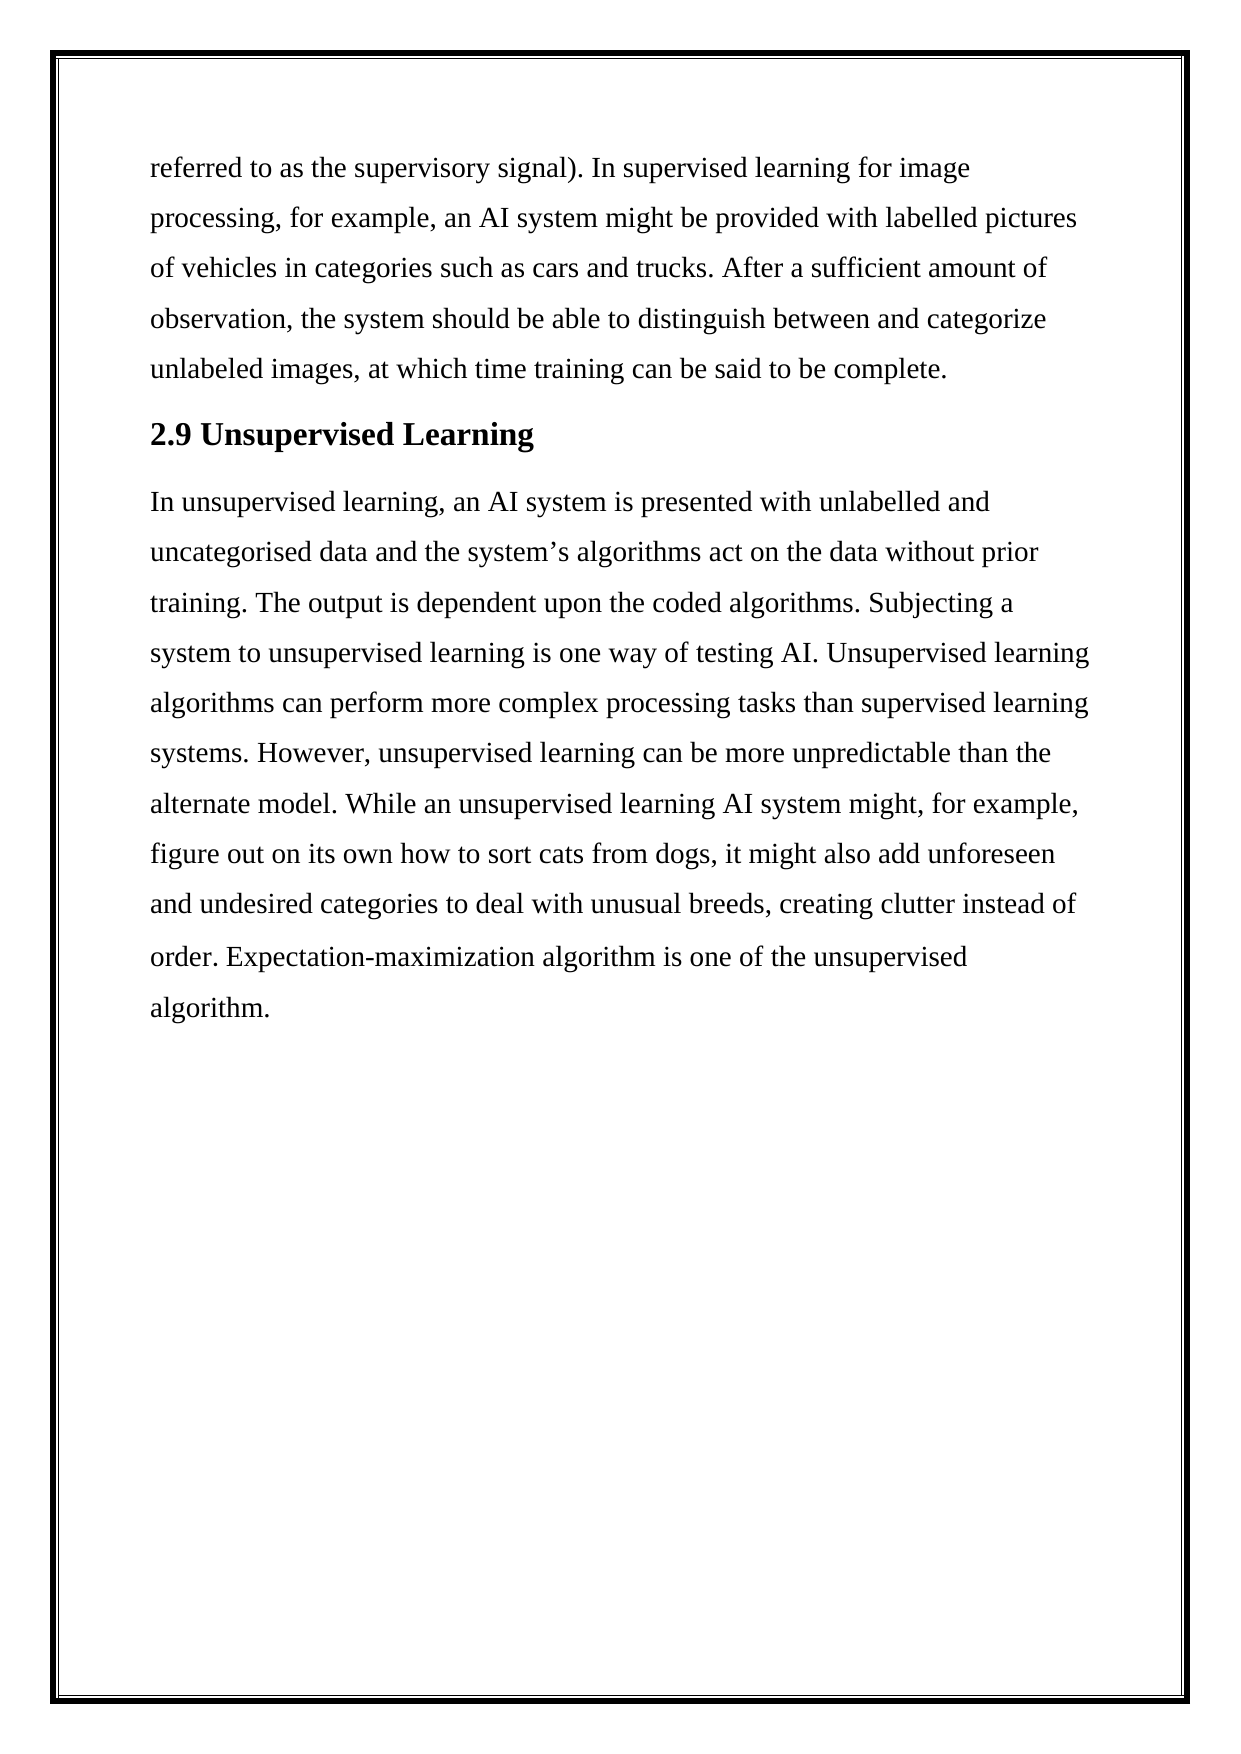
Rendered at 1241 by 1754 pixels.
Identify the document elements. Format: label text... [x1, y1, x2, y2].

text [150, 150, 1090, 385]
text 2.9 Unsupervised Learning [150, 414, 1090, 452]
text In unsupervised learning, an AI system is presented with unlabelled and uncategorised data and the system’s algorithms act on the data without prior training. The output is dependent upon the coded algorithms. Subjecting a system to unsupervised learning is one way of testing AI. Unsupervised learning algorithms can perform more complex processing tasks than supervised learning systems. However, unsupervised learning can be more unpredictable than the alternate model. While an unsupervised learning AI system might, for example, figure out on its own how to sort cats from dogs, it might also add unforeseen and undesired categories to deal with unusual breeds, creating clutter instead of order. Expectation-maximization algorithm is one of the unsupervised algorithm. [150, 484, 1090, 1024]
